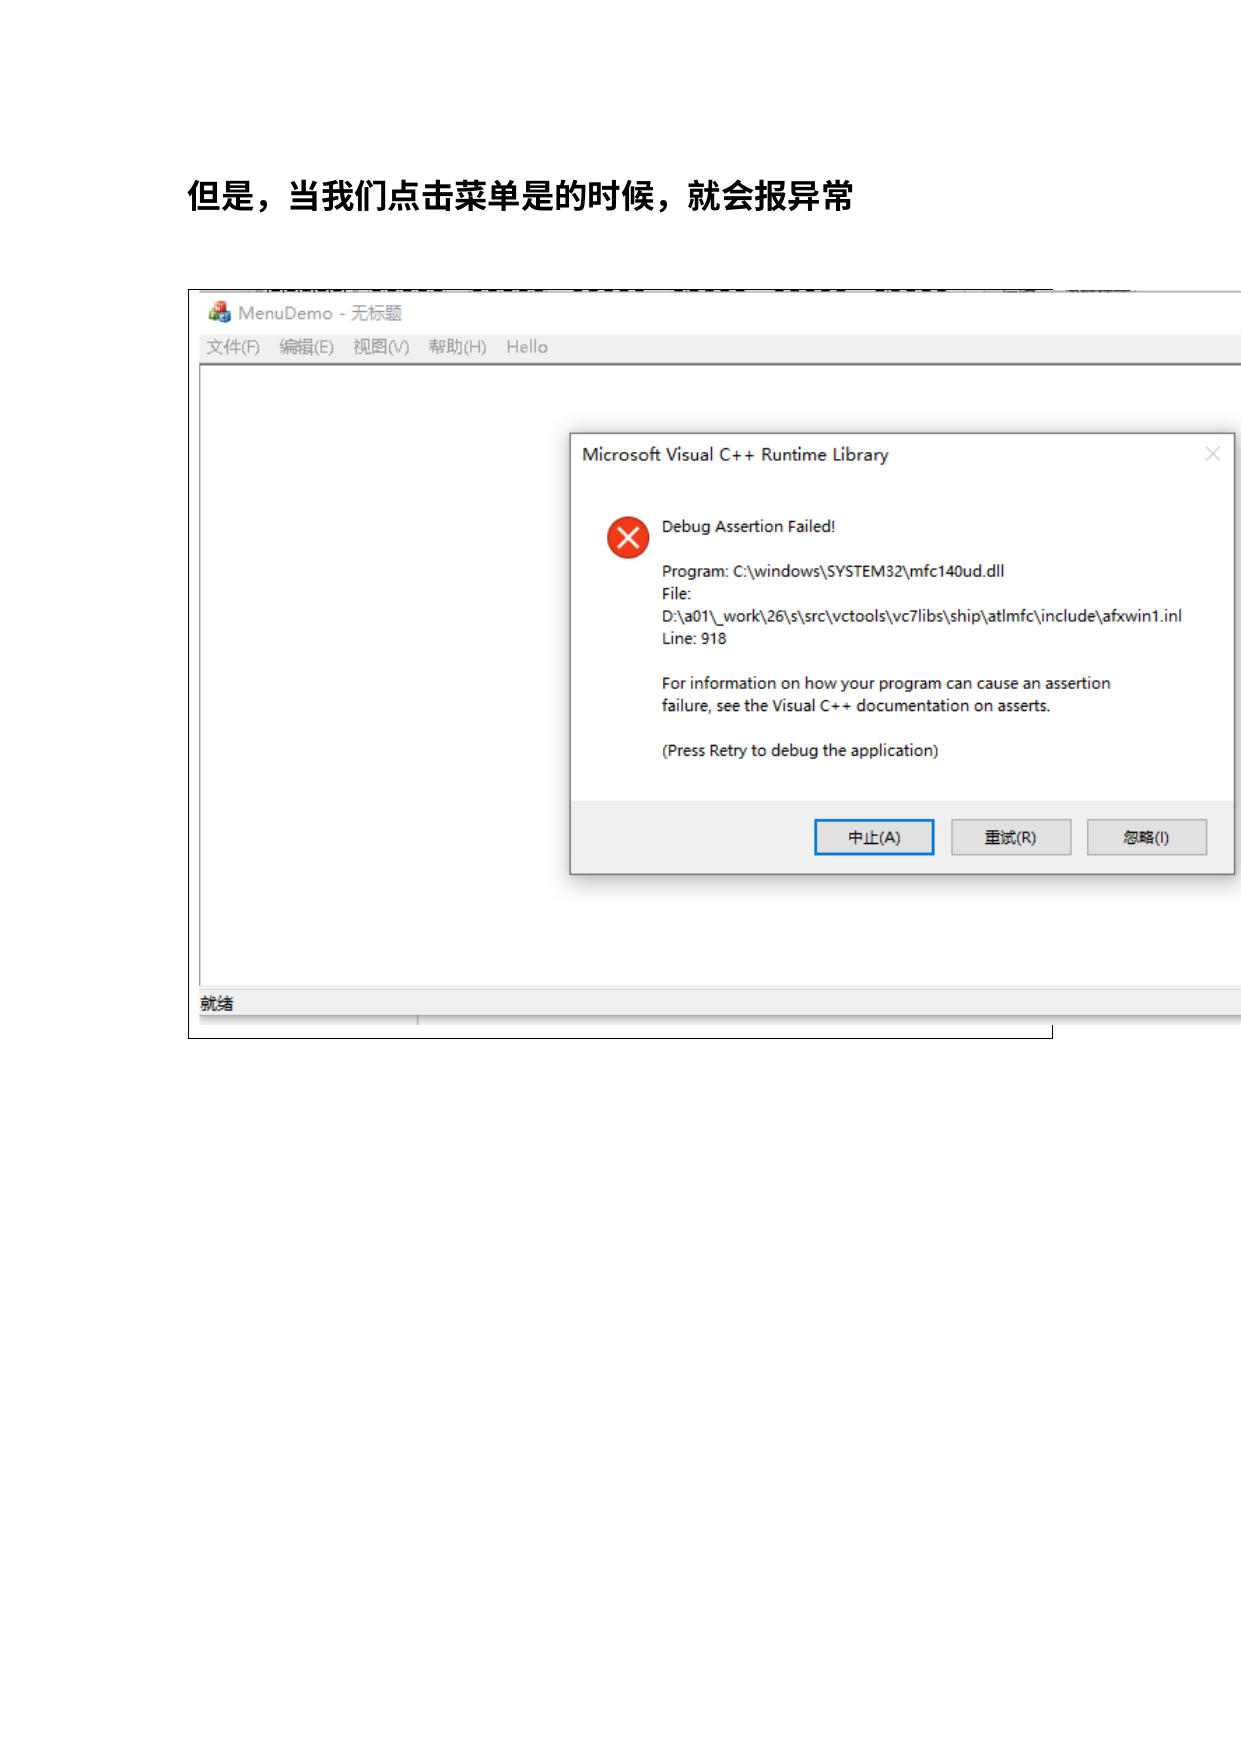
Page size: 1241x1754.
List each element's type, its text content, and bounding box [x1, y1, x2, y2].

subtitle 但是，当我们点击菜单是的时候，就会报异常 [187, 162, 1053, 227]
table_header [189, 290, 1052, 1038]
picture [199, 290, 1241, 1025]
